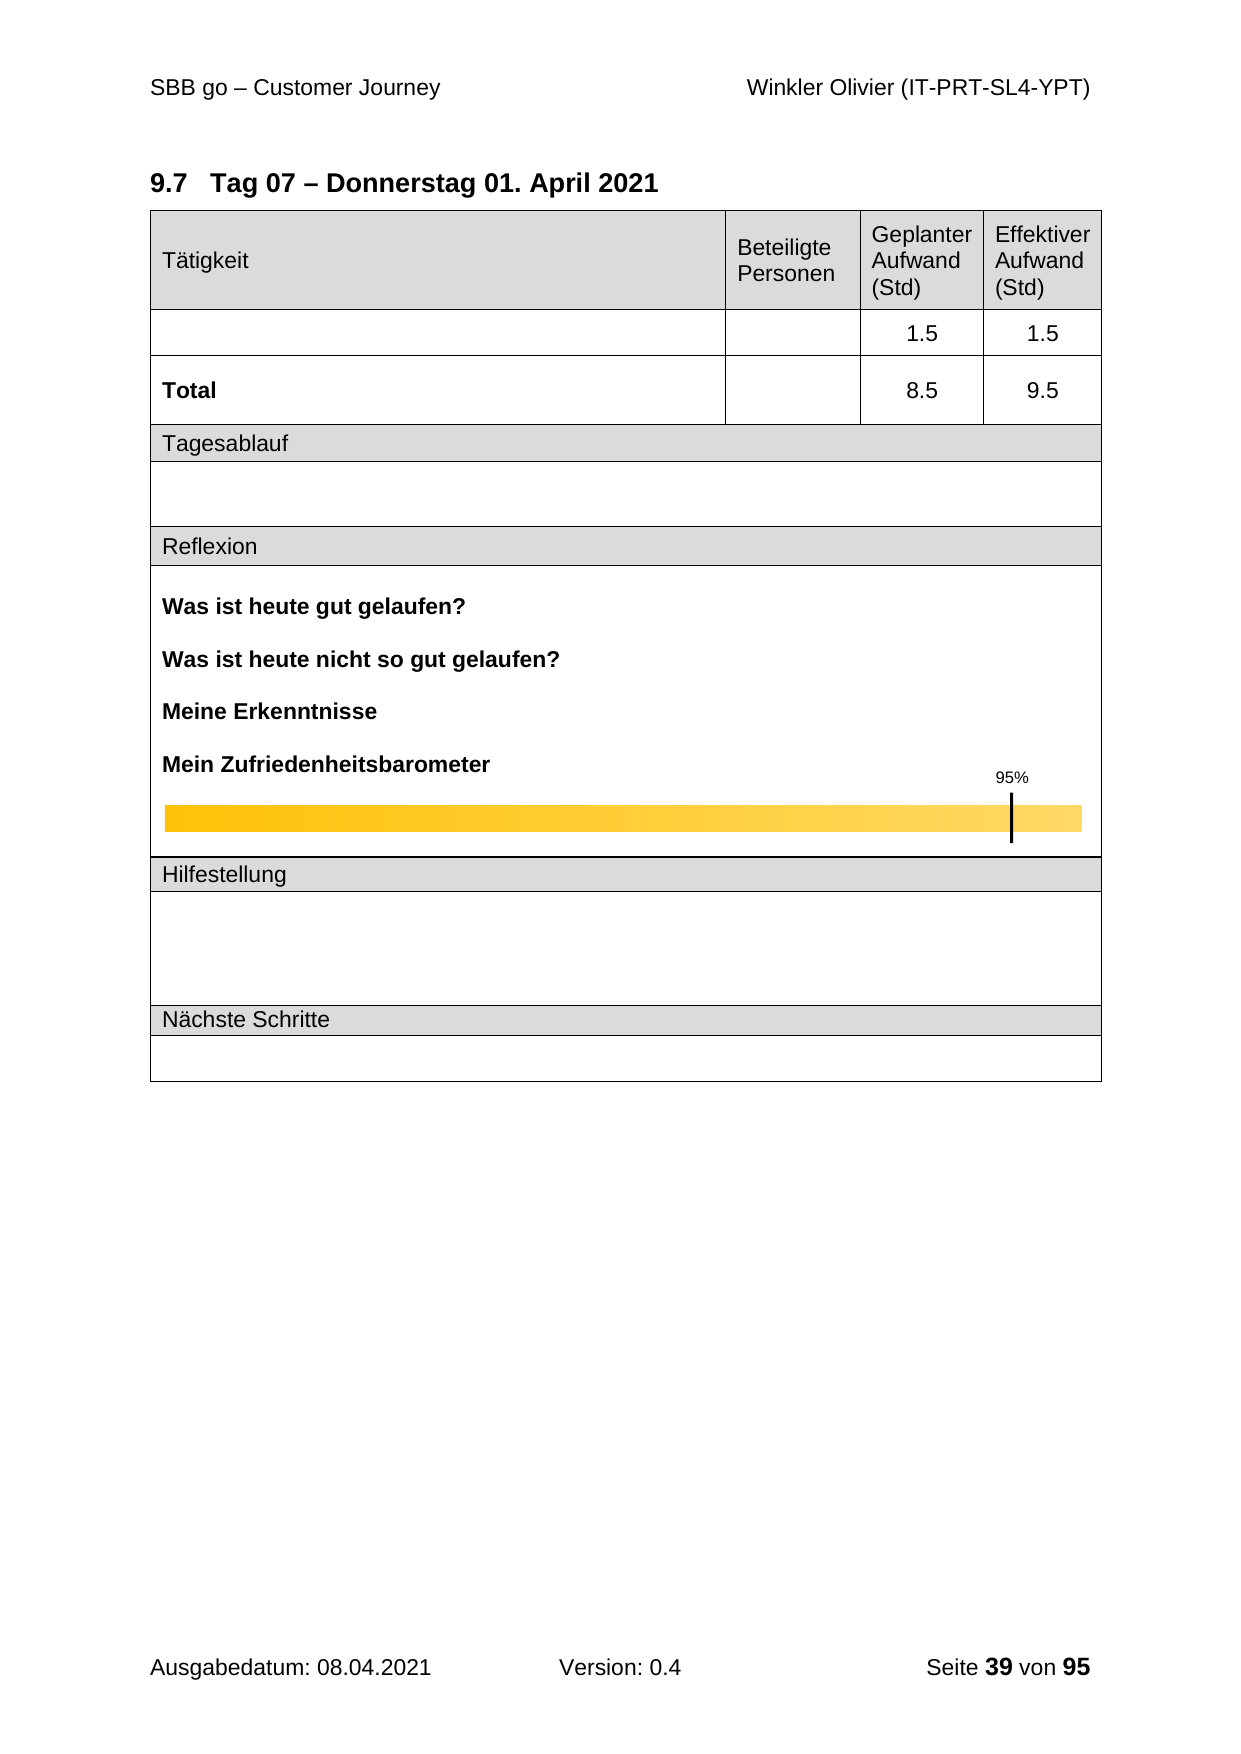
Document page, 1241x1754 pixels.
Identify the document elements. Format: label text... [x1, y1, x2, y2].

table_cell Total [151, 356, 725, 424]
table_cell Hilfestellung [151, 858, 1101, 891]
table_header Effektiver Aufwand (Std) [984, 211, 1101, 309]
table_cell 9.5 [984, 356, 1101, 424]
table_cell [151, 462, 1101, 526]
table_cell [726, 356, 860, 424]
table_cell [151, 1036, 1101, 1081]
table_header Tätigkeit [151, 211, 725, 309]
table_cell Was ist heute gut gelaufen? Was ist heute nicht so gut gelaufen? Meine Erkenntnisse Mein Zufriedenheitsbarometer [151, 566, 1101, 856]
table_header Beteiligte Personen [726, 211, 860, 309]
table_cell Nächste Schritte [151, 1006, 1101, 1035]
table_cell [726, 310, 860, 355]
table_cell 8.5 [861, 356, 983, 424]
subtitle Tag 07 – Donnerstag 01. April 2021 [150, 167, 1090, 198]
table_cell [151, 892, 1101, 1005]
table_cell [151, 310, 725, 355]
table_header Geplanter Aufwand (Std) [861, 211, 983, 309]
table_cell 1.5 [984, 310, 1101, 355]
table_cell Reflexion [151, 527, 1101, 565]
table_cell Tagesablauf [151, 425, 1101, 461]
table_cell 1.5 [861, 310, 983, 355]
